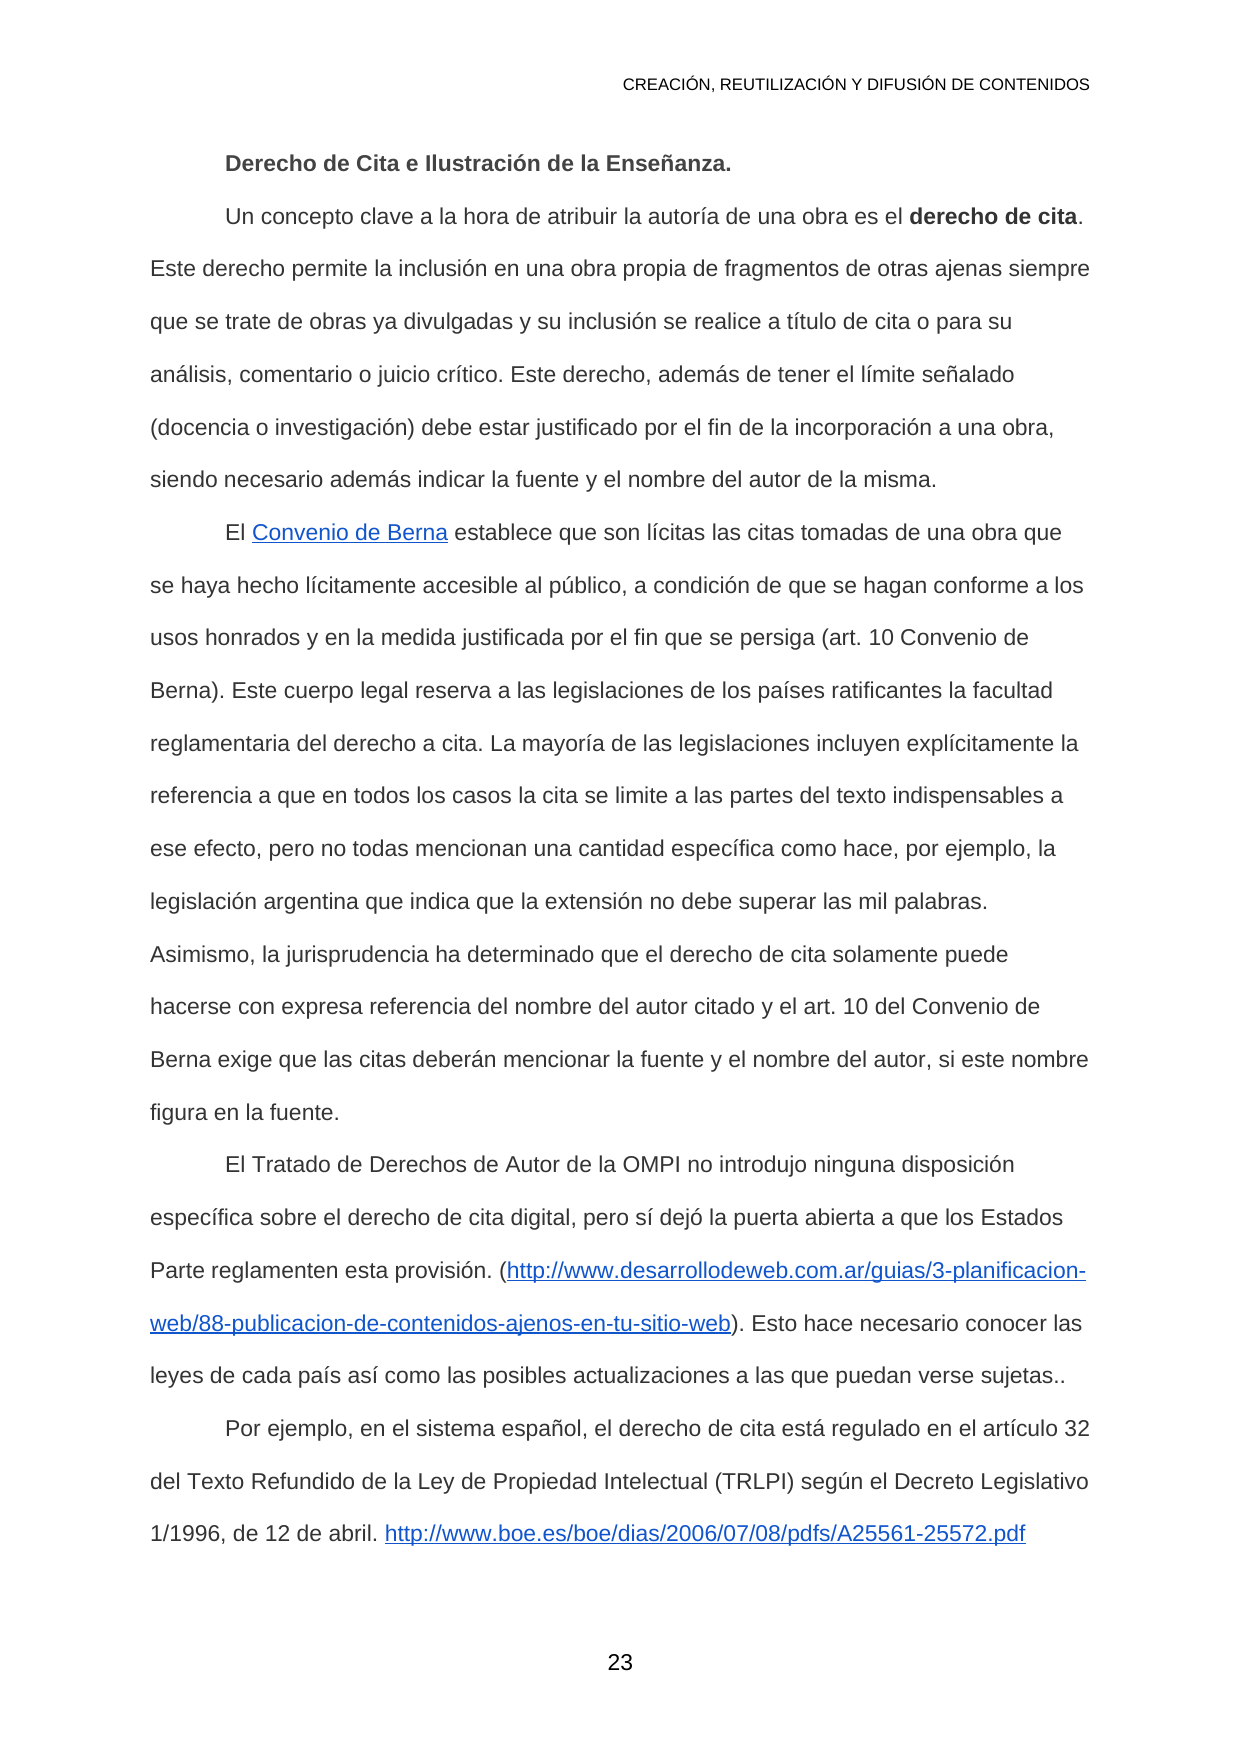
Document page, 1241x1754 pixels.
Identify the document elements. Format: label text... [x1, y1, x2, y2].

text Asimismo, la jurisprudencia ha determinado que el derecho de cita solamente puede hacerse con expresa referencia del nombre del autor citado y el art. 10 del Convenio de Berna exige que las citas deberán mencionar la fuente y el nombre del autor, si este nombre figura en la fuente. [150, 941, 1090, 1125]
text El Tratado de Derechos de Autor de la OMPI no introdujo ninguna disposición específica sobre el derecho de cita digital, pero sí dejó la puerta abierta a que los Estados Parte reglamenten esta provisión. (http://www.desarrollodeweb.com.ar/guias/3-planificacion-web/88-publicacion-de-contenidos-ajenos-en-tu-sitio-web). Esto hace necesario conocer las leyes de cada país así como las posibles actualizaciones a las que puedan verse sujetas.. [150, 1151, 1090, 1389]
subtitle Derecho de Cita e Ilustración de la Enseñanza. [150, 150, 1090, 176]
text Un concepto clave a la hora de atribuir la autoría de una obra es el derecho de cita. Este derecho permite la inclusión en una obra propia de fragmentos de otras ajenas siempre que se trate de obras ya divulgadas y su inclusión se realice a título de cita o para su análisis, comentario o juicio crítico. Este derecho, además de tener el límite señalado (docencia o investigación) debe estar justificado por el fin de la incorporación a una obra, siendo necesario además indicar la fuente y el nombre del autor de la misma. [150, 282, 1090, 493]
text El Convenio de Berna establece que son lícitas las citas tomadas de una obra que se haya hecho lícitamente accesible al público, a condición de que se hagan conforme a los usos honrados y en la medida justificada por el fin que se persiga (art. 10 Convenio de Berna). Este cuerpo legal reserva a las legislaciones de los países ratificantes la facultad reglamentaria del derecho a cita. La mayoría de las legislaciones incluyen explícitamente la referencia a que en todos los casos la cita se limite a las partes del texto indispensables a ese efecto, pero no todas mencionan una cantidad específica como hace, por ejemplo, la legislación argentina que indica que la extensión no debe superar las mil palabras. [150, 519, 1090, 914]
text Un concepto clave a la hora de atribuir la autoría de una obra es el derecho de cita. Este derecho permite la inclusión en una obra propia de fragmentos de otras ajenas siempre que se trate de obras ya divulgadas y su inclusión se realice a título de cita o para su análisis, comentario o juicio crítico. Este derecho, además de tener el límite señalado (docencia o investigación) debe estar justificado por el fin de la incorporación a una obra, siendo necesario además indicar la fuente y el nombre del autor de la misma. [150, 203, 1090, 255]
text Por ejemplo, en el sistema español, el derecho de cita está regulado en el artículo 32 del Texto Refundido de la Ley de Propiedad Intelectual (TRLPI) según el Decreto Legislativo 1/1996, de 12 de abril. http://www.boe.es/boe/dias/2006/07/08/pdfs/A25561-25572.pdf [150, 1415, 1090, 1547]
